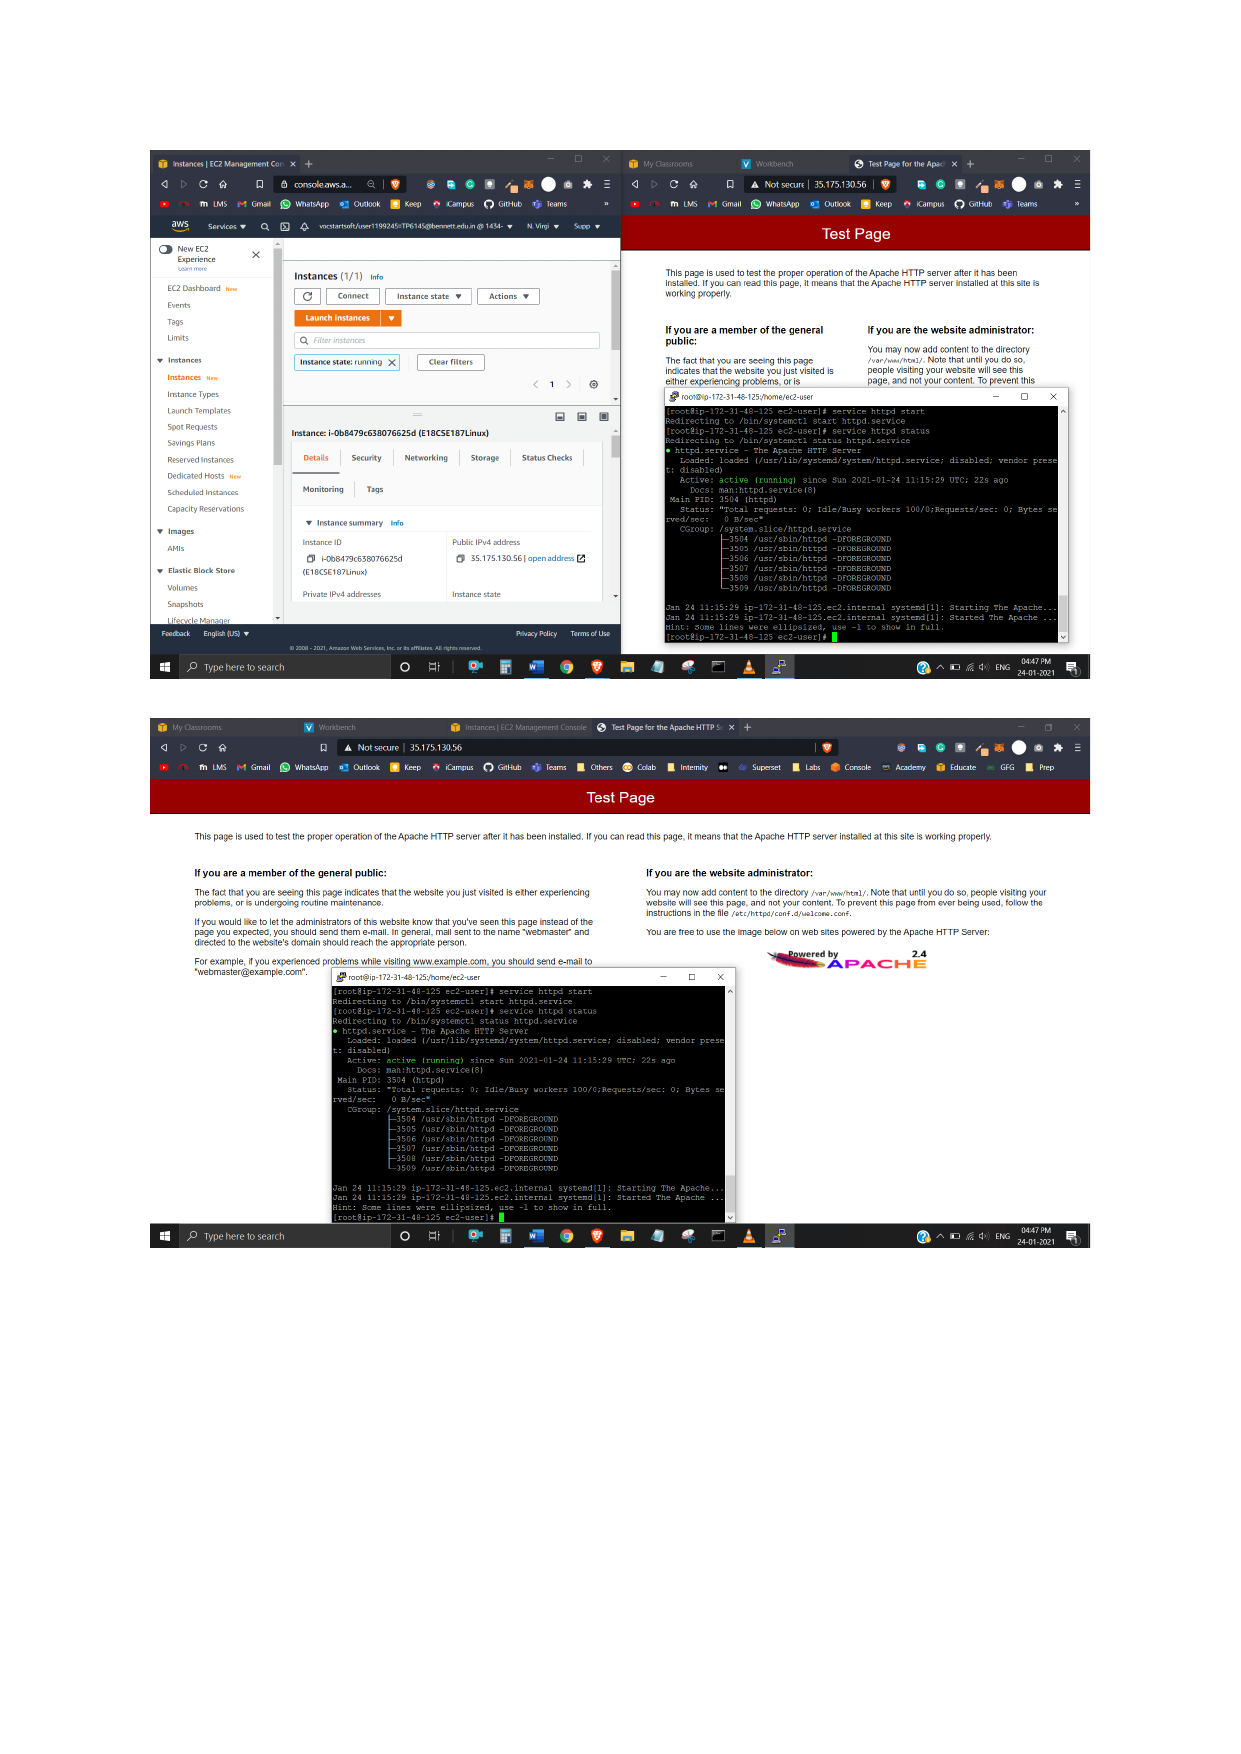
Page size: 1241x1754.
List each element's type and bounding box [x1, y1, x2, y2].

picture [150, 150, 1091, 679]
picture [150, 718, 1091, 1248]
